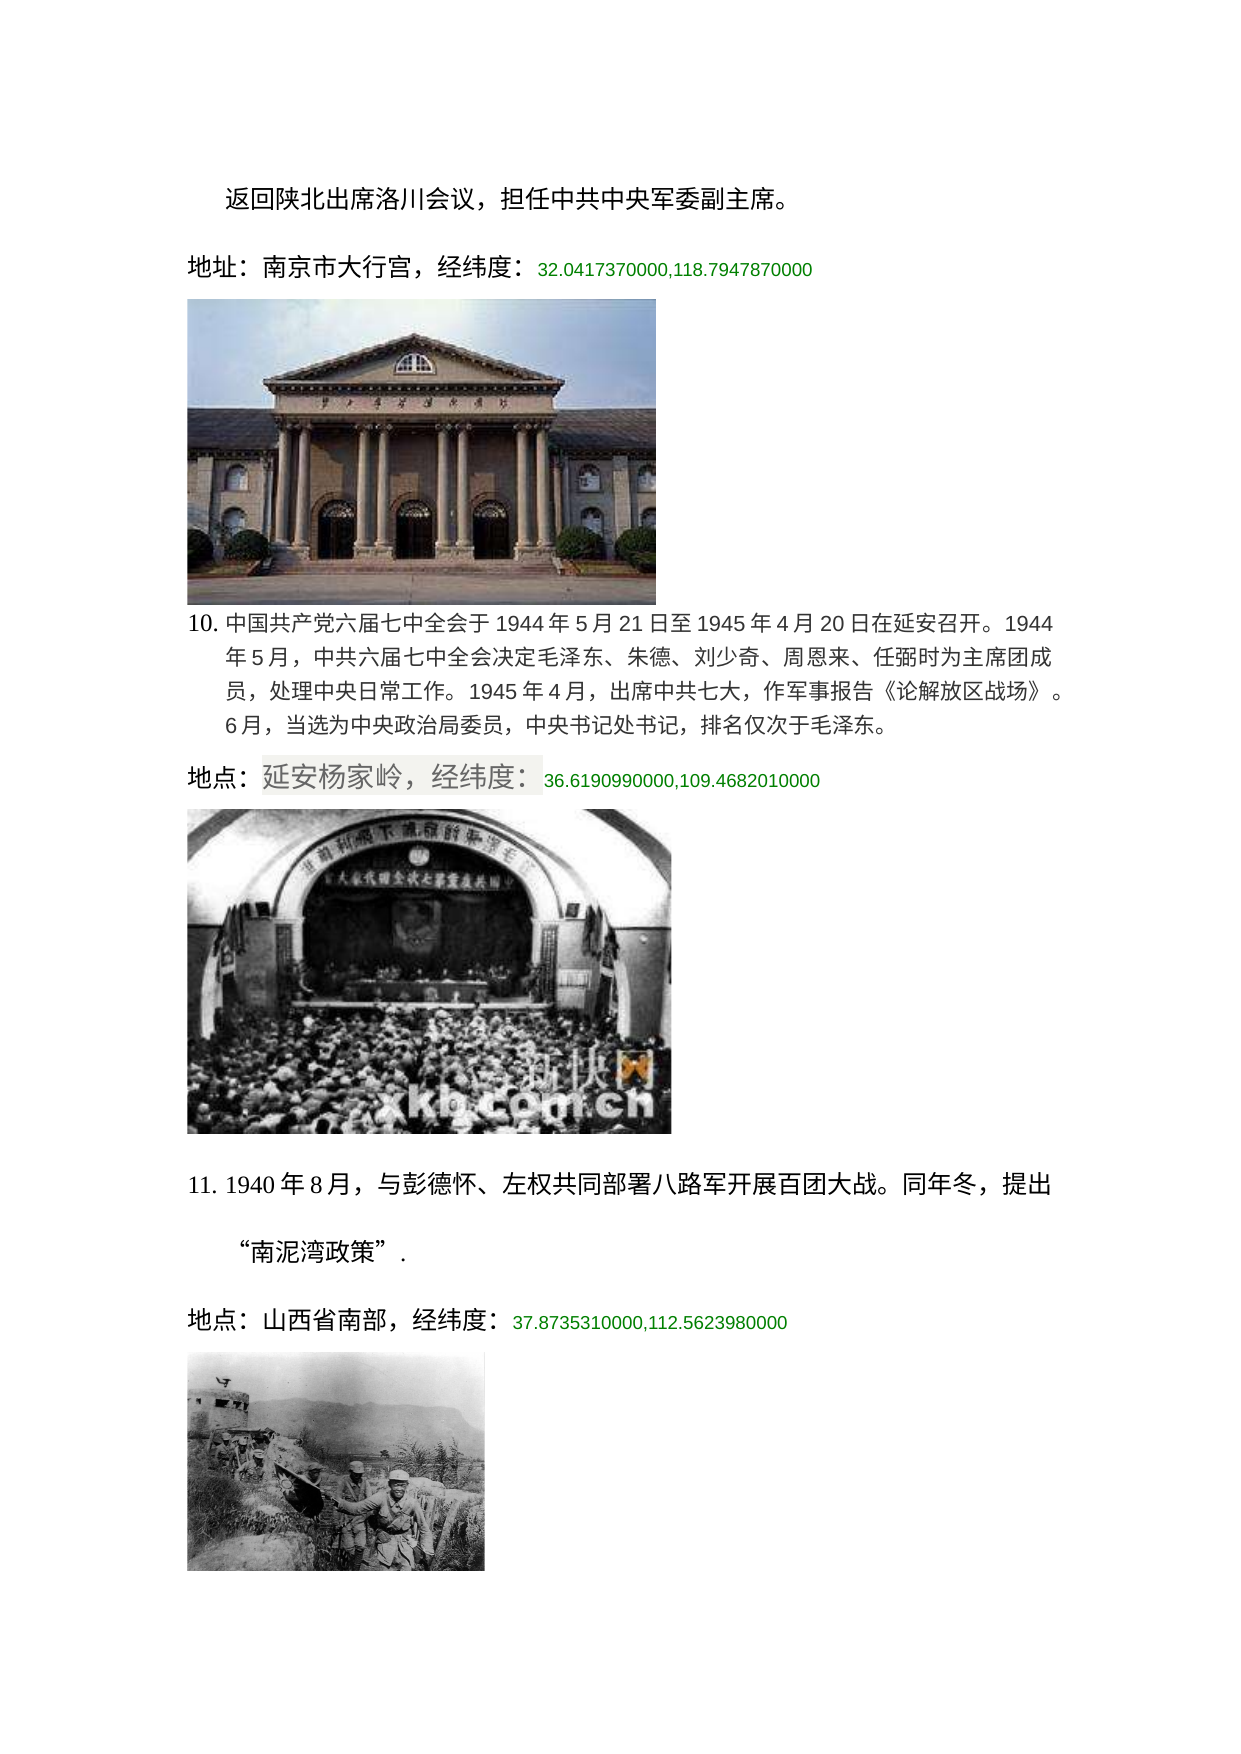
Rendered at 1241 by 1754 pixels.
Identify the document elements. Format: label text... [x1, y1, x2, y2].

text 地点：延安杨家岭，经纬度：36.6190990000,109.4682010000 [187, 741, 1053, 809]
list 1940年8月，与彭德怀、左权共同部署八路军开展百团大战。同年冬，提出“南泥湾政策”. [187, 1149, 1053, 1284]
text 地址：南京市大行宫，经纬度：32.0417370000,118.7947870000 [187, 232, 1053, 300]
list 中国共产党六届七中全会于1944年5月21日至1945年4月20日在延安召开。1944年5月，中共六届七中全会决定毛泽东、朱德、刘少奇、周恩来、任弼时为主席团成员，处理中央日常工作。1945年4月，出席中共七大，作军事报告《论解放区战场》。6月，当选为中央政治局委员，中央书记处书记，排名仅次于毛泽东。 [187, 605, 1053, 741]
text 地点：山西省南部，经纬度：37.8735310000,112.5623980000 [187, 1284, 1053, 1352]
picture [187, 1352, 485, 1571]
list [187, 164, 1053, 232]
picture [187, 299, 656, 605]
picture [187, 809, 672, 1134]
